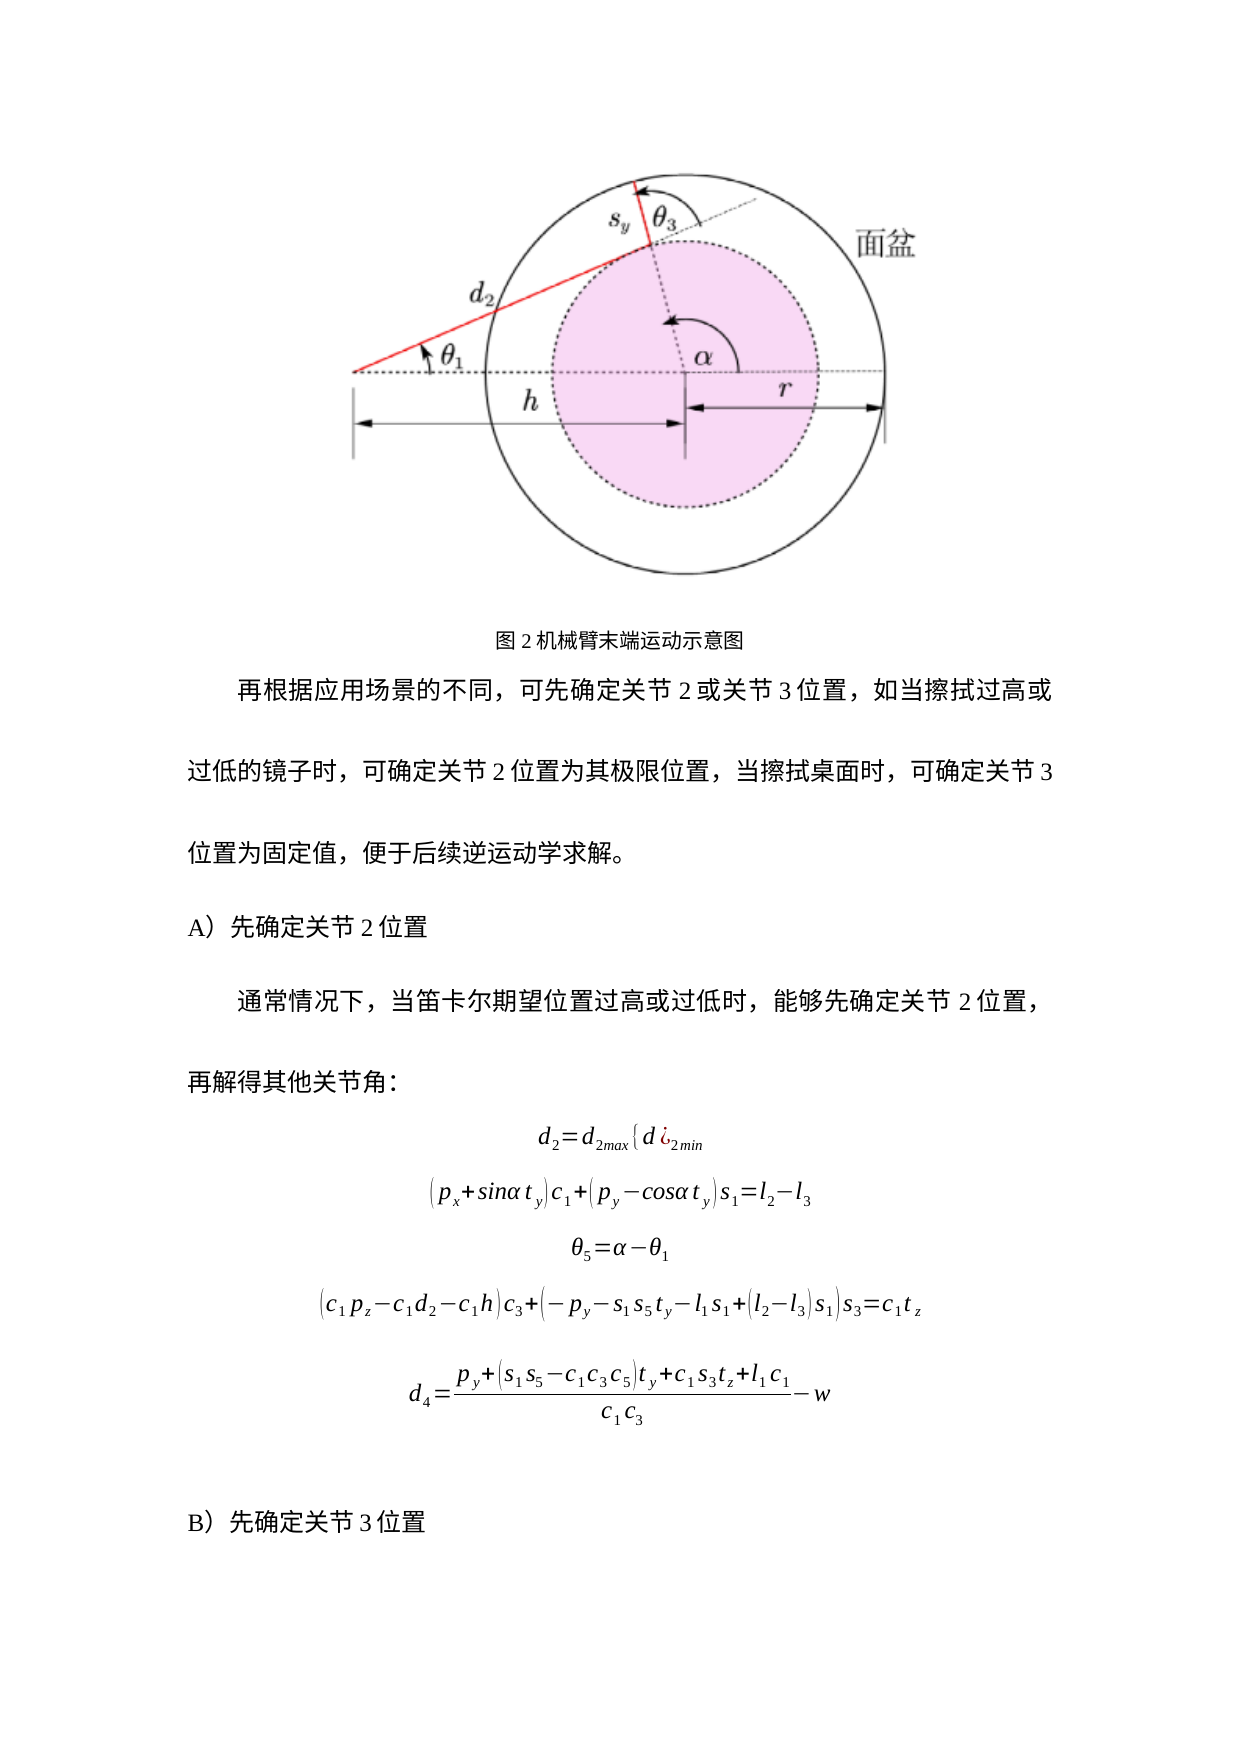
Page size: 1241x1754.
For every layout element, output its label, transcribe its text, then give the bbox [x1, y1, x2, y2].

text B）先确定关节3位置 [187, 1488, 1053, 1553]
text A）先确定关节2位置 [187, 893, 1053, 958]
text 通常情况下，当笛卡尔期望位置过高或过低时，能够先确定关节2位置，再解得其他关节角： [187, 967, 1053, 1113]
text 图 2 机械臂末端运动示意图 [187, 624, 1053, 656]
text 再根据应用场景的不同，可先确定关节2或关节3位置，如当擦拭过高或过低的镜子时，可确定关节2位置为其极限位置，当擦拭桌面时，可确定关节3位置为固定值，便于后续逆运动学求解。 [187, 656, 1053, 884]
